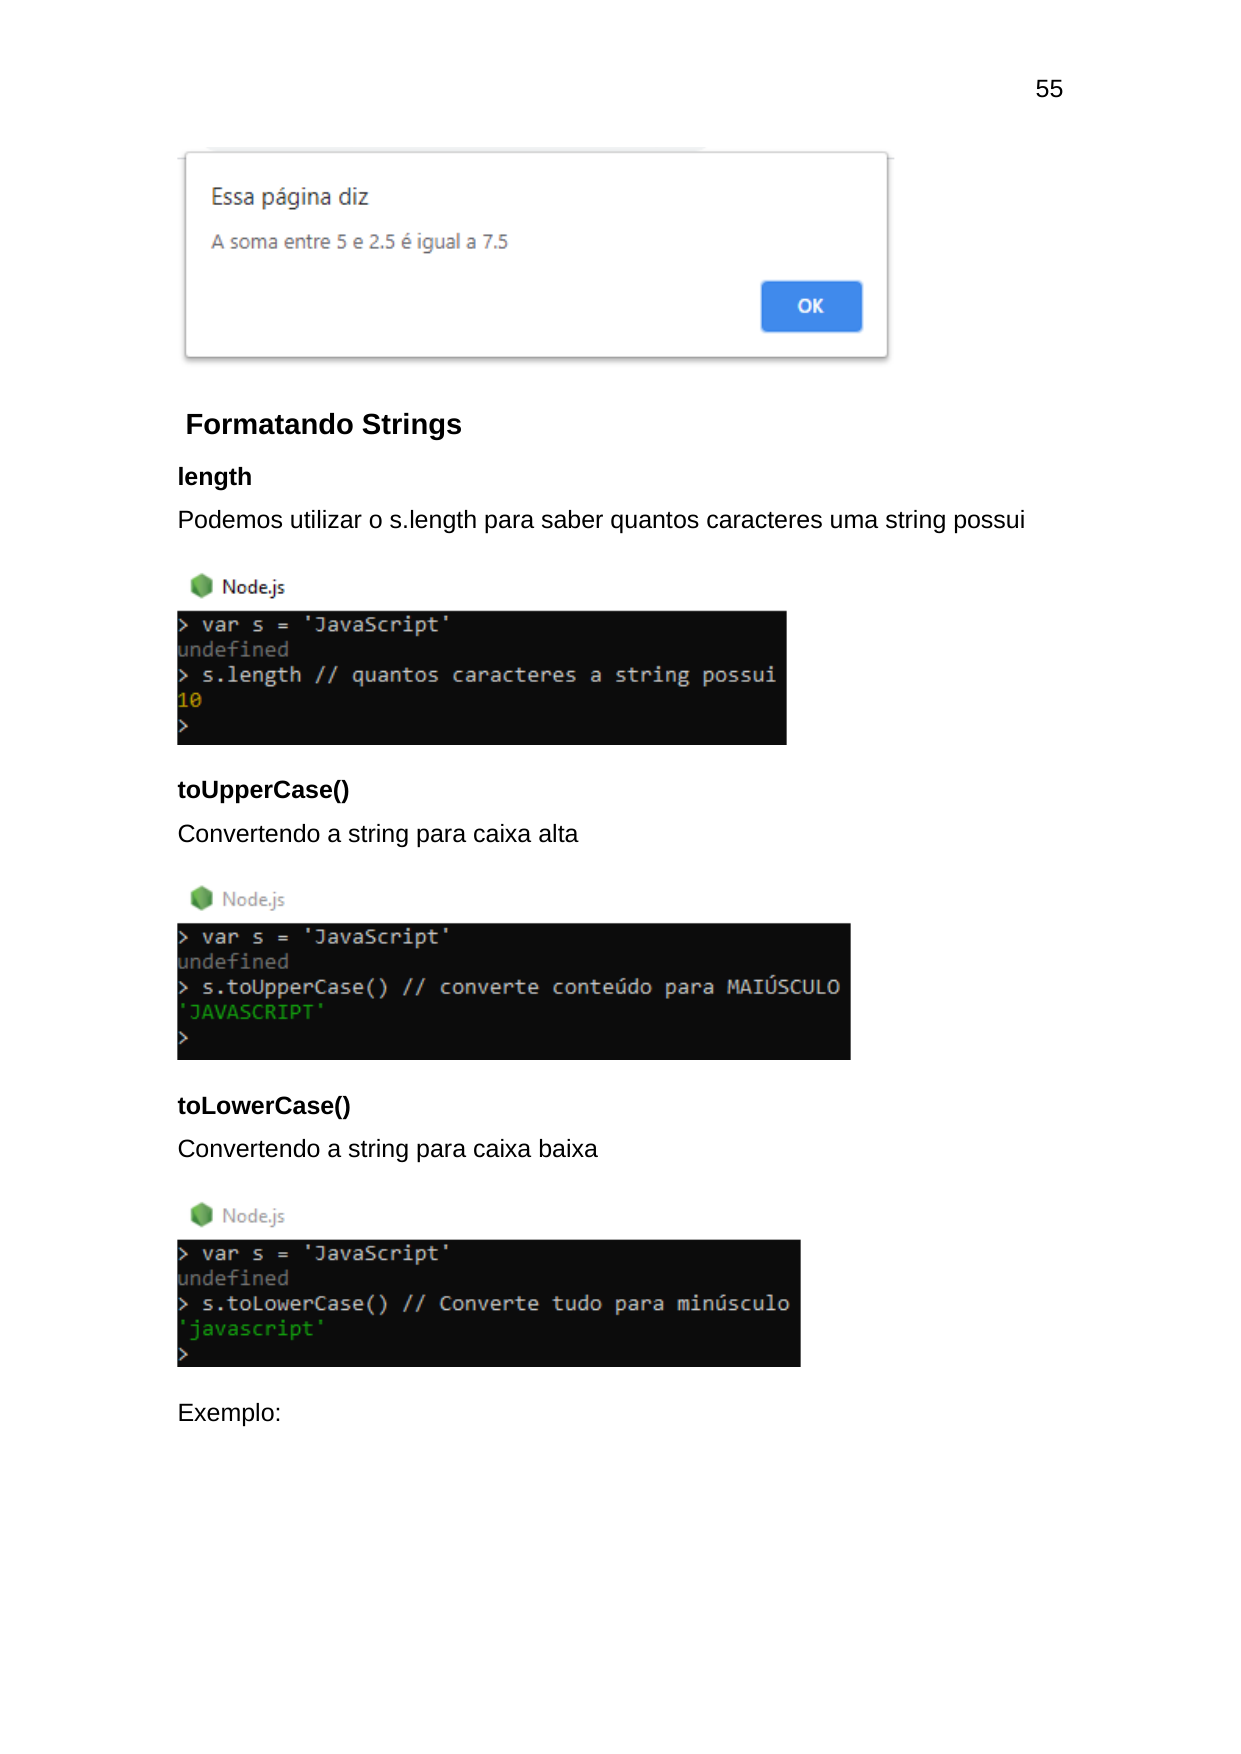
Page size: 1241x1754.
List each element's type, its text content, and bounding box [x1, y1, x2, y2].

text Convertendo a string para caixa baixa [177, 1134, 1063, 1162]
subtitle length [177, 462, 1063, 491]
subtitle Formatando Strings [177, 407, 1063, 441]
text Convertendo a string para caixa alta [177, 818, 1063, 847]
text Exemplo: [177, 1398, 1063, 1427]
subtitle toUpperCase() [177, 775, 1063, 804]
subtitle toLowerCase() [177, 1091, 1063, 1119]
text Podemos utilizar o s.length para saber quantos caracteres uma string possui [177, 505, 1063, 534]
